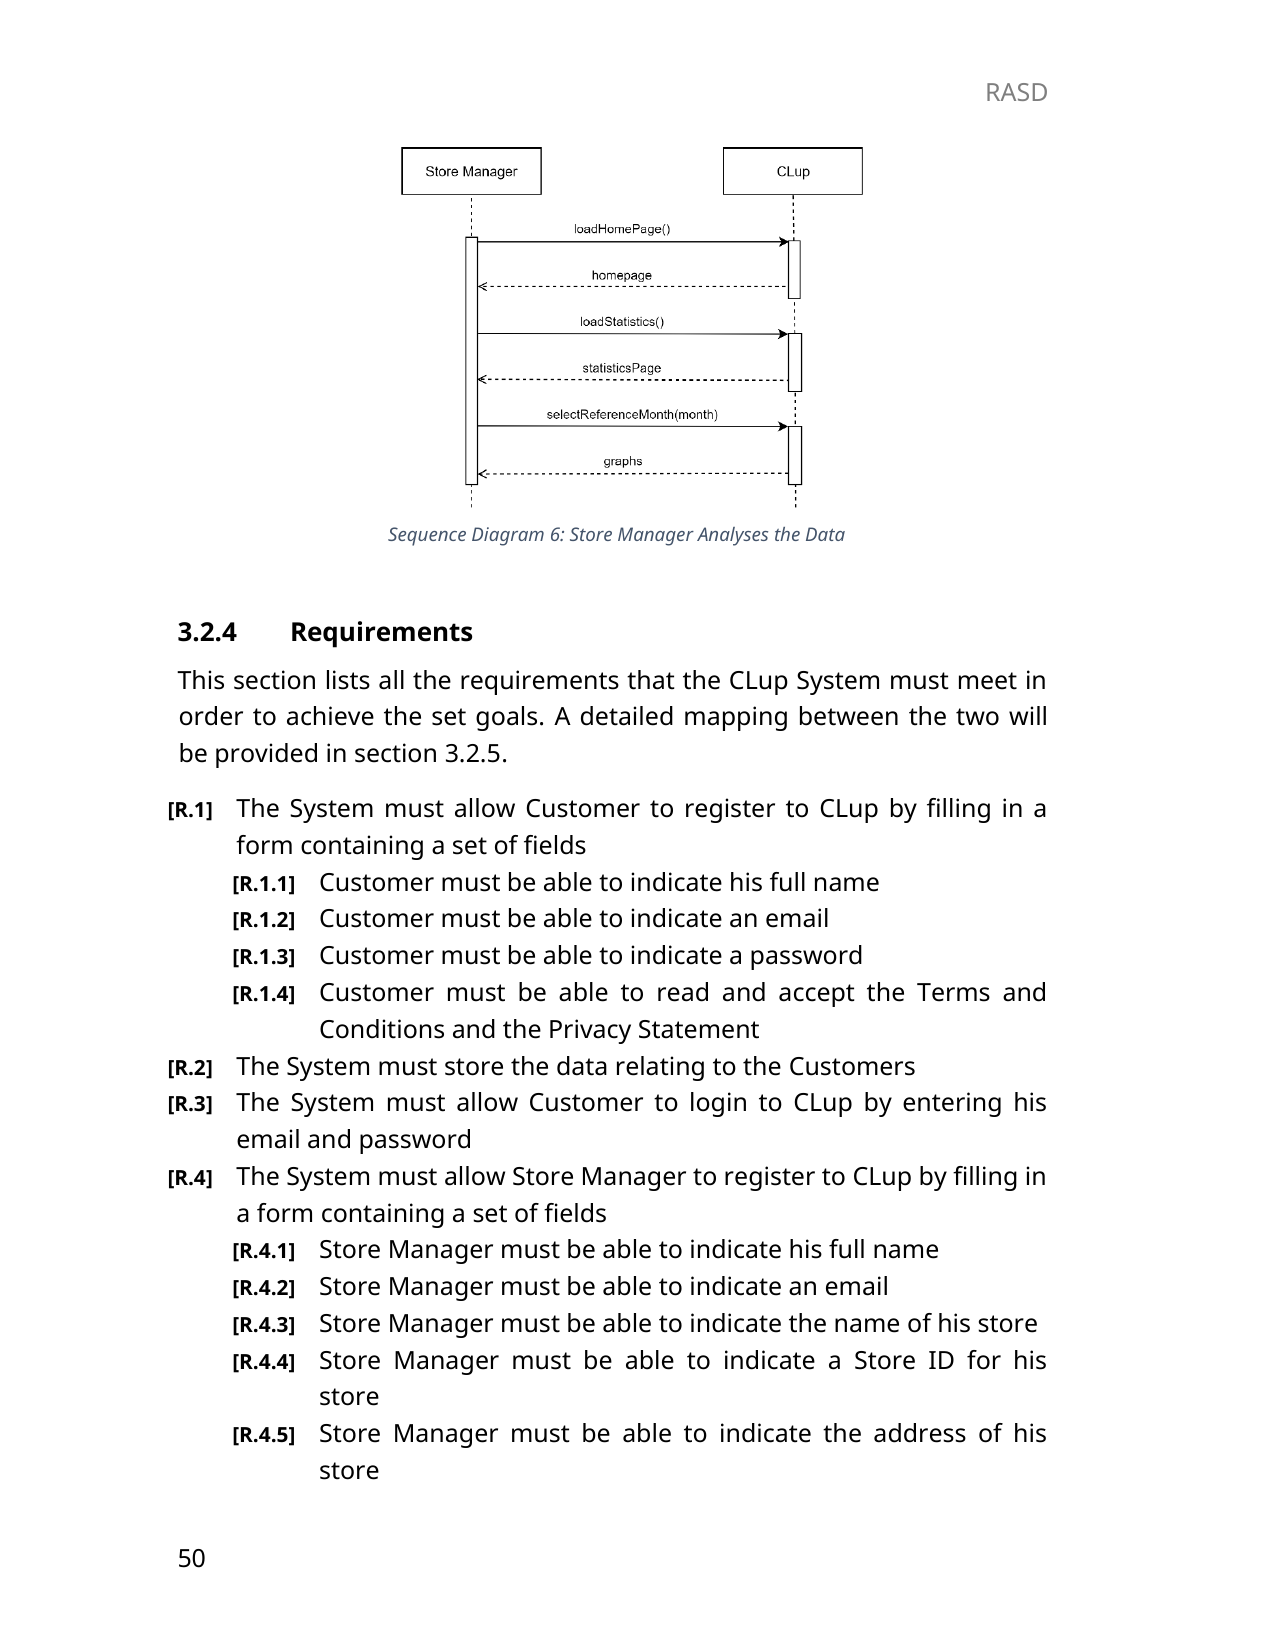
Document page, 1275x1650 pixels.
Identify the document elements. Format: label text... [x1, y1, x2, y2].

list Store Manager must be able to indicate his full name [295, 1232, 1048, 1266]
picture [401, 147, 863, 509]
list Customer must be able to indicate his full name [295, 864, 1048, 898]
list The System must allow Store Manager to register to CLup by filling in a form containing a set of fields [213, 1158, 1048, 1229]
list Customer must be able to read and accept the Terms and Conditions and the Privacy Statement [295, 974, 1048, 1045]
list Store Manager must be able to indicate the name of his store [295, 1306, 1048, 1339]
list Store Manager must be able to indicate an email [295, 1269, 1048, 1303]
list The System must allow Customer to register to CLup by filling in a form containing a set of fields [213, 791, 1048, 862]
list The System must allow Customer to login to CLup by entering his email and password [213, 1085, 1048, 1156]
list The System must store the data relating to the Customers [213, 1048, 1048, 1082]
list Store Manager must be able to indicate a Store ID for his store [295, 1342, 1048, 1413]
text This section lists all the requirements that the CLup System must meet in order to achieve the set goals. A detailed mapping between the two will be provided in section 3.2.5. [177, 662, 1048, 770]
list Store Manager must be able to indicate the address of his store [295, 1416, 1048, 1487]
list Customer must be able to indicate an email [295, 901, 1048, 935]
subtitle Requirements [177, 613, 1096, 649]
list Customer must be able to indicate a password [295, 938, 1048, 972]
